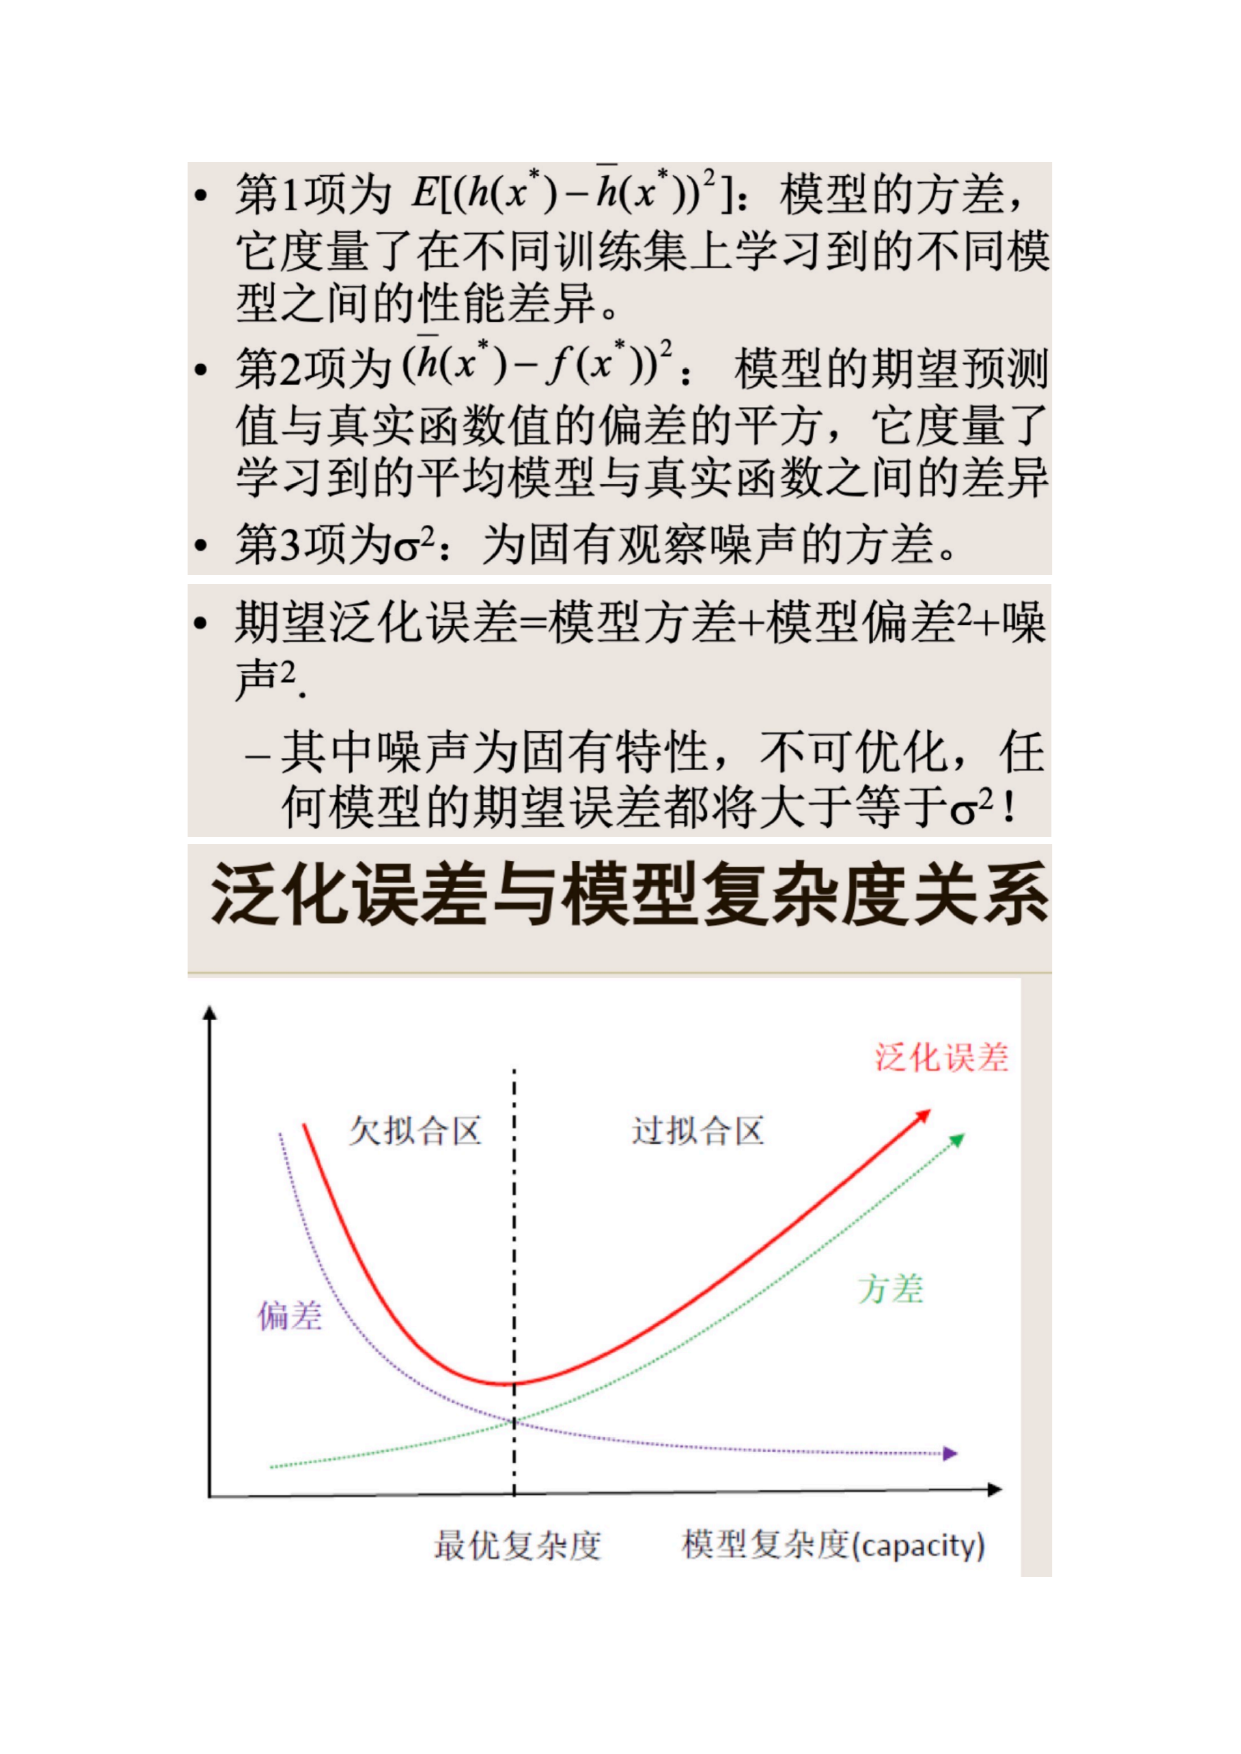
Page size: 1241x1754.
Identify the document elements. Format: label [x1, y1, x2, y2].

picture [187, 584, 1052, 837]
picture [187, 162, 1053, 575]
picture [187, 844, 1053, 1577]
